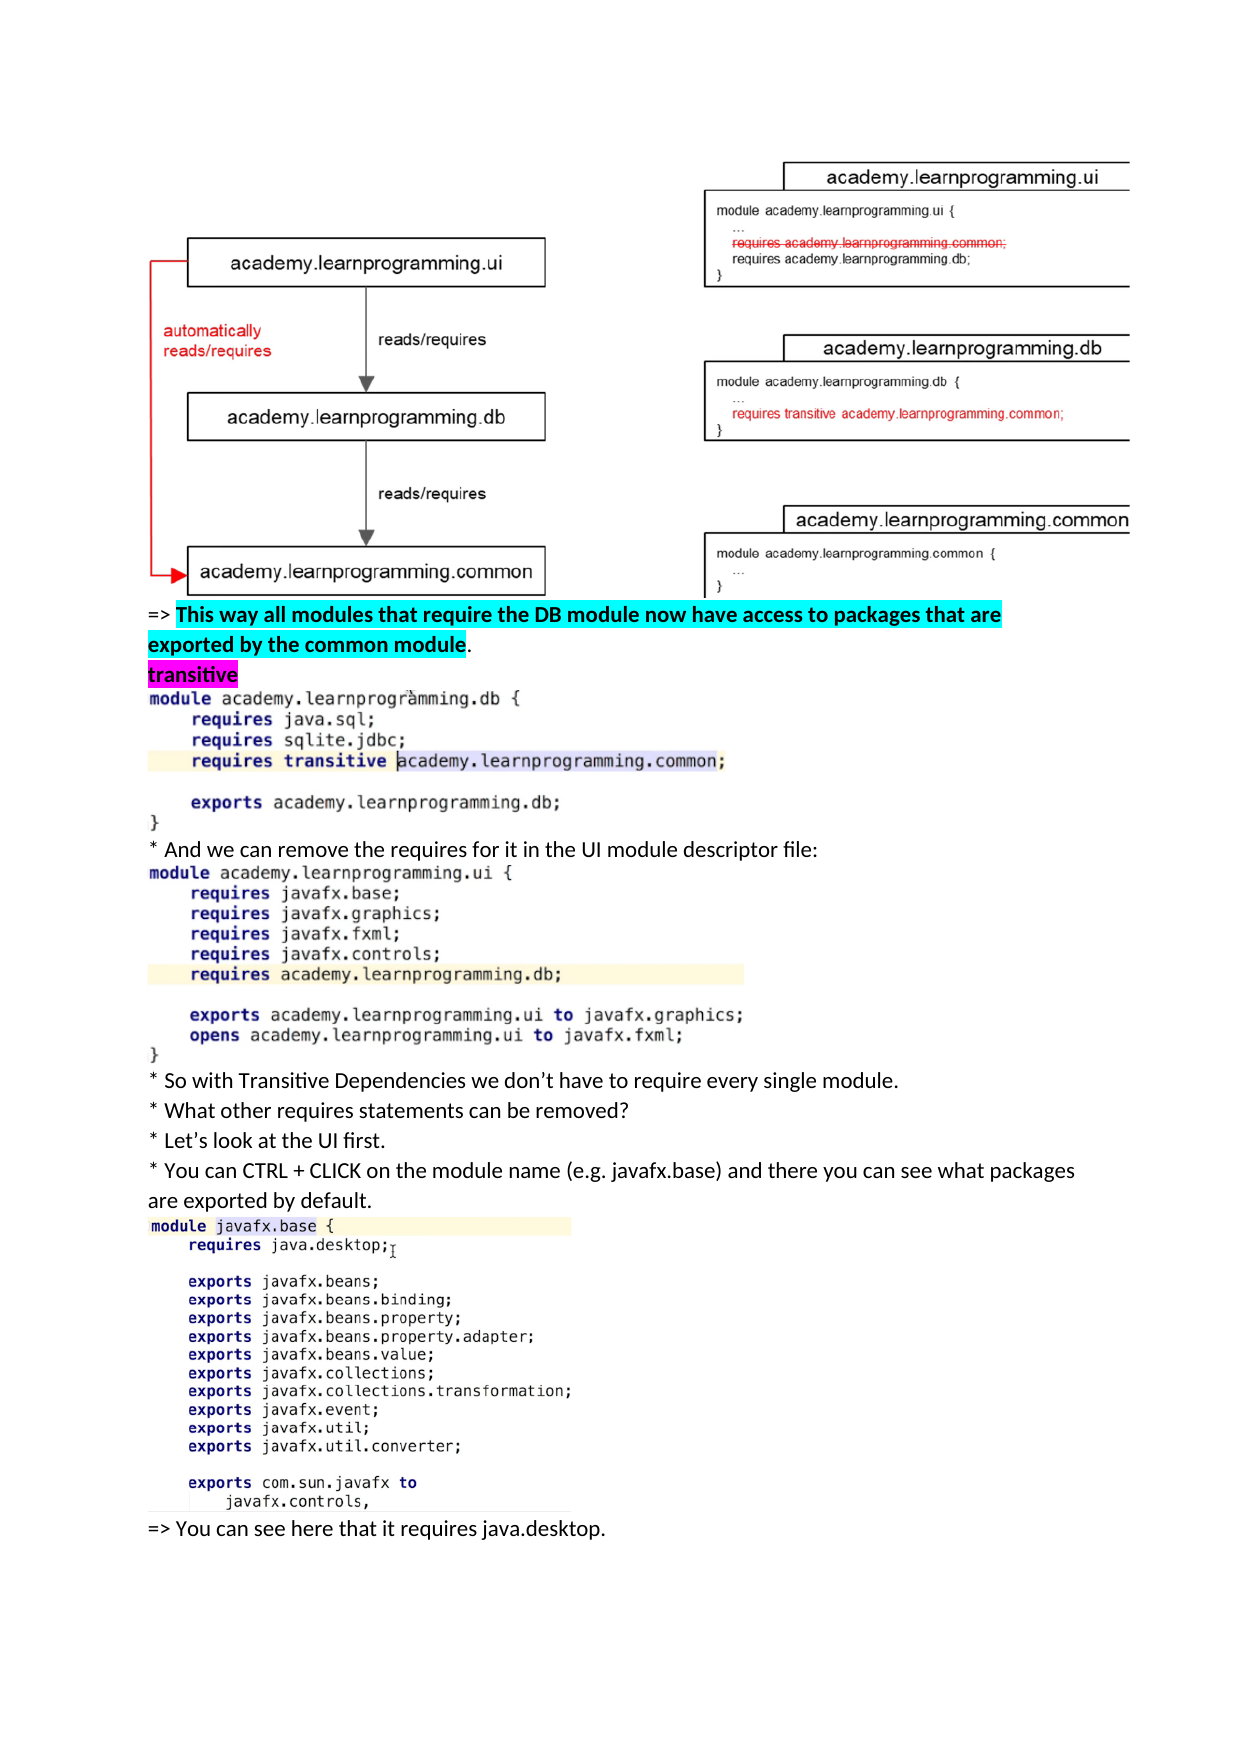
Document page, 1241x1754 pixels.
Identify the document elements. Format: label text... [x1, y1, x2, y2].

picture [147, 865, 744, 1064]
picture [147, 1216, 572, 1512]
picture [147, 690, 726, 834]
picture [147, 147, 1130, 598]
